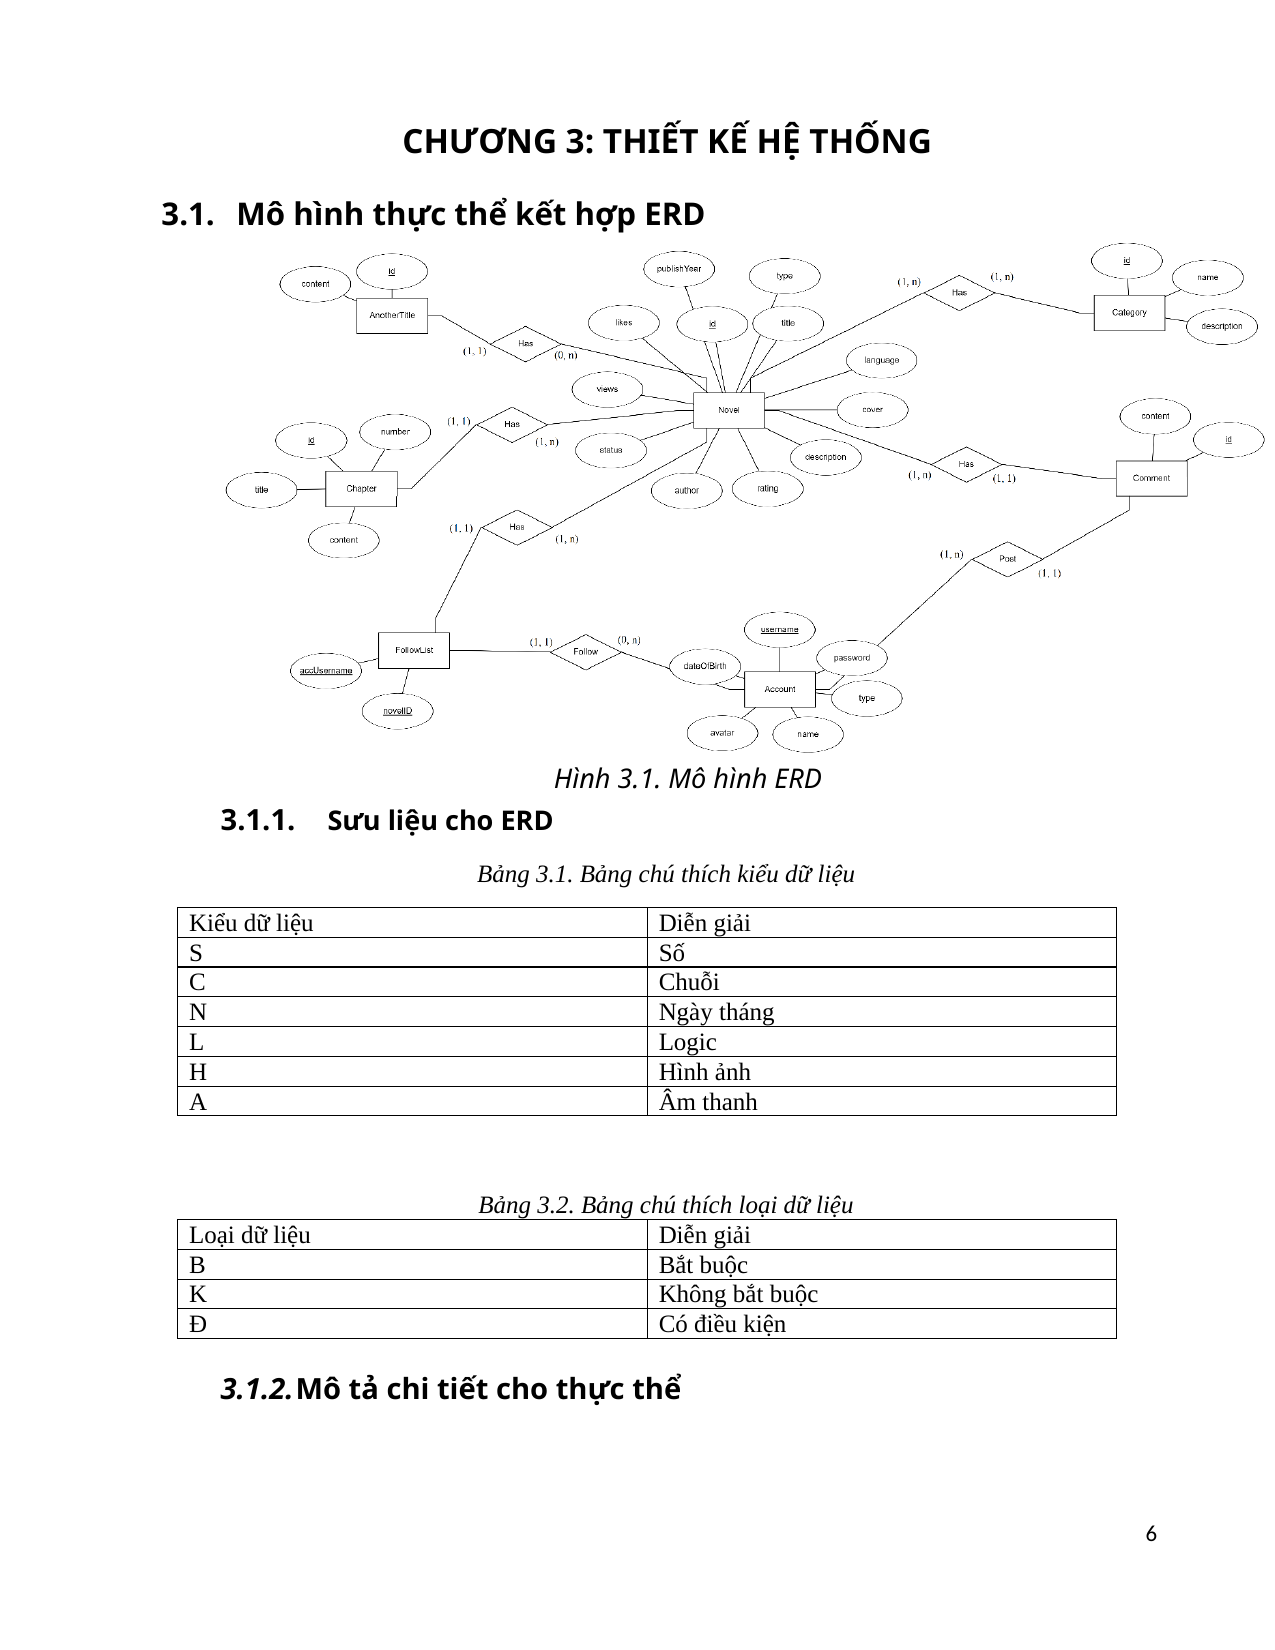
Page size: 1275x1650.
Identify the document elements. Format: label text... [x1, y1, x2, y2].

table_cell Ngày tháng [648, 997, 1116, 1026]
table_header Diễn giải [648, 908, 1116, 937]
table_header Diễn giải [648, 1220, 1116, 1249]
table_cell Âm thanh [648, 1087, 1116, 1115]
list Sưu liệu cho ERD [220, 800, 1157, 839]
table_header Kiểu dữ liệu [178, 908, 647, 937]
table_cell Đ [178, 1309, 647, 1338]
table_cell Hình ảnh [648, 1057, 1116, 1086]
table_cell B [178, 1250, 647, 1278]
picture [221, 238, 1275, 757]
list Mô hình thực thể kết hợp ERD [161, 192, 1157, 235]
table_cell K [178, 1280, 647, 1308]
table_cell Chuỗi [648, 968, 1116, 996]
list Hình 3.1. Mô hình ERD [177, 760, 1157, 797]
table_cell S [178, 938, 647, 966]
text Bảng 3.2. Bảng chú thích loại dữ liệu [177, 1190, 1157, 1219]
text Bảng 3.1. Bảng chú thích kiểu dữ liệu [177, 859, 1157, 888]
table_cell N [178, 997, 647, 1026]
table_cell Bắt buộc [648, 1250, 1116, 1278]
table_cell L [178, 1027, 647, 1056]
table_cell A [178, 1087, 647, 1115]
table_header Loại dữ liệu [178, 1220, 647, 1249]
table_cell Không bắt buộc [648, 1280, 1116, 1308]
table_cell Số [648, 938, 1116, 966]
table_cell Có điều kiện [648, 1309, 1116, 1338]
table_cell Logic [648, 1027, 1116, 1056]
list Mô tả chi tiết cho thực thể [220, 1368, 1157, 1408]
subtitle CHƯƠNG 3: THIẾT KẾ HỆ THỐNG [177, 118, 1157, 163]
table_cell C [178, 968, 647, 996]
table_cell H [178, 1057, 647, 1086]
